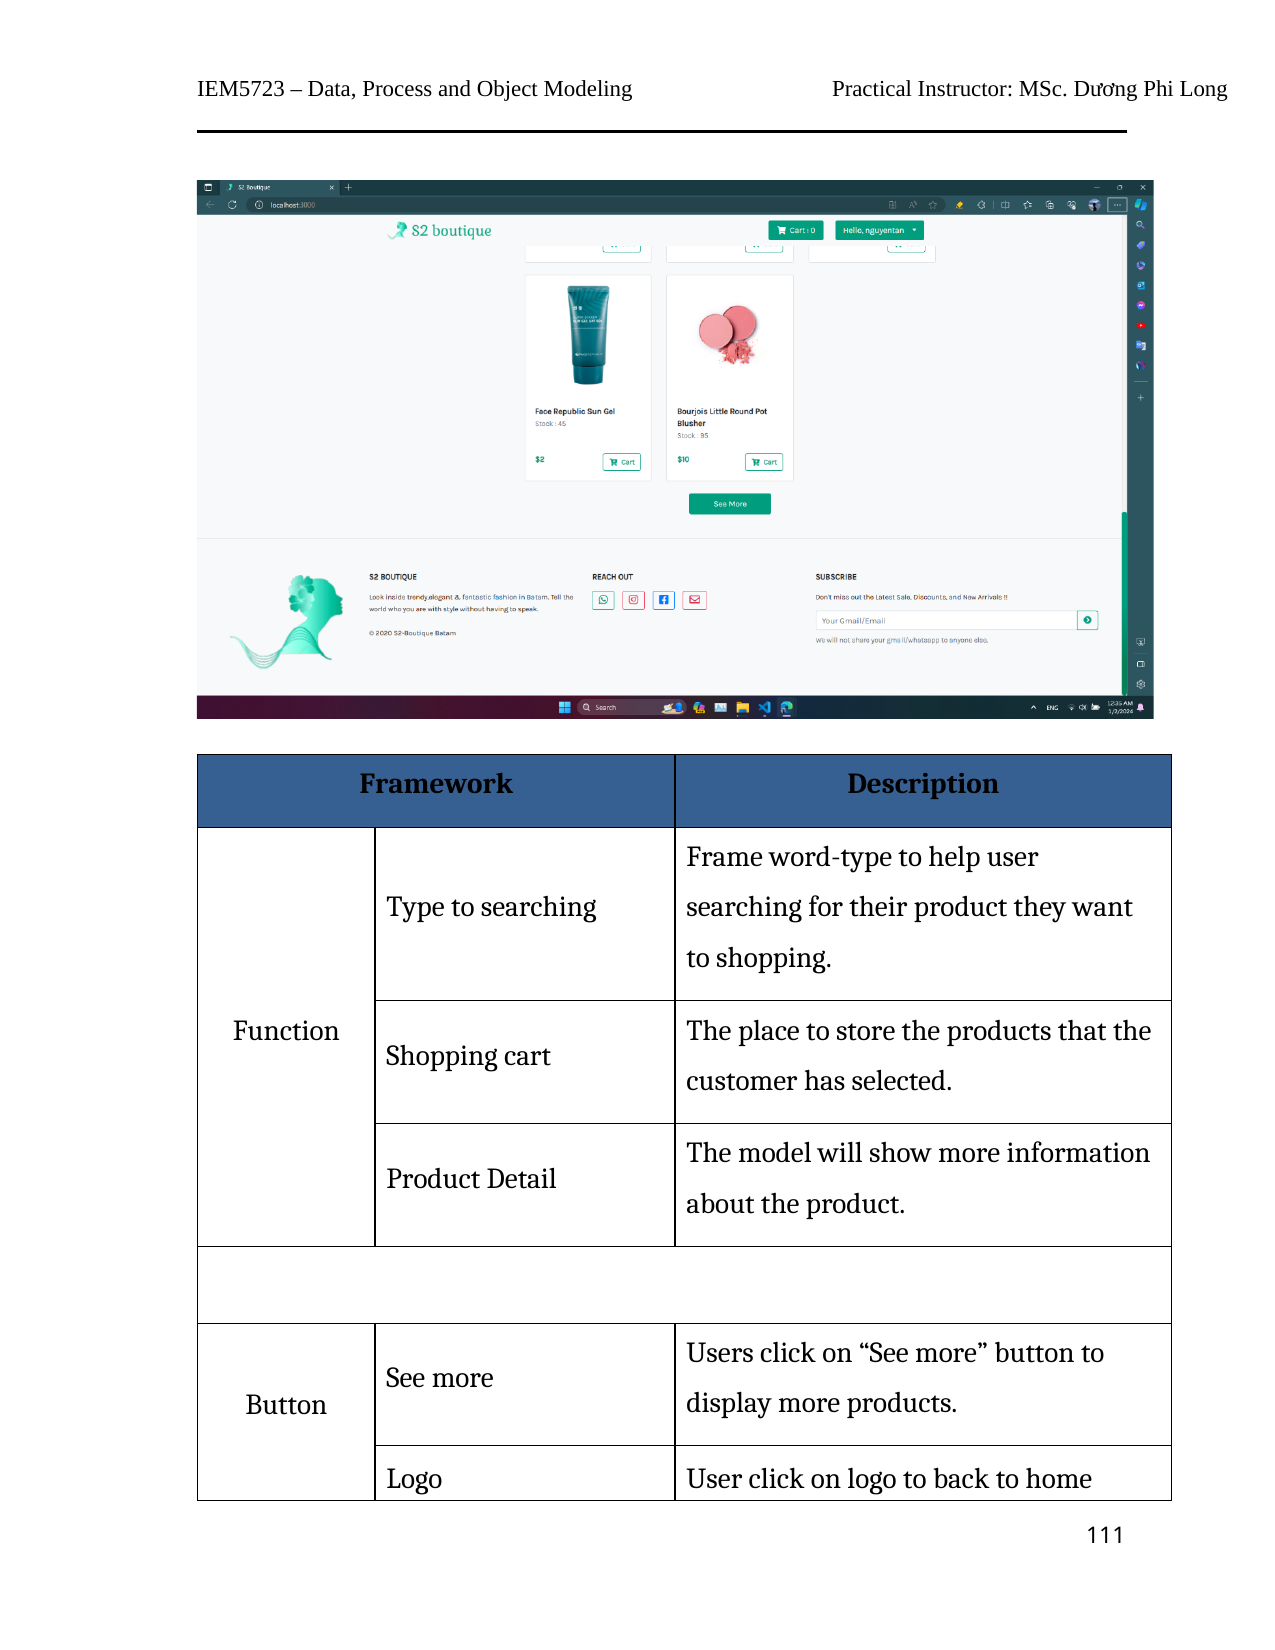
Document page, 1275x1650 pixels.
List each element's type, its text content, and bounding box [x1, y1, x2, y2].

table_cell Frame word-type to help user searching for their product they want to shopping. [676, 828, 1171, 1000]
table_cell The model will show more information about the product. [676, 1124, 1171, 1246]
table_cell Shopping cart [376, 1001, 674, 1123]
table_header Framework [198, 755, 674, 827]
table_cell Users click on “See more” button to display more products. [676, 1324, 1171, 1445]
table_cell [676, 1446, 1171, 1499]
picture [196, 180, 1154, 719]
table_cell Logo [376, 1446, 674, 1499]
table_cell Function [198, 828, 374, 1246]
table_cell Type to searching [376, 828, 674, 1000]
table_cell [198, 1247, 1171, 1322]
table_cell The place to store the products that the customer has selected. [676, 1001, 1171, 1123]
table_cell Button [198, 1324, 374, 1499]
table_cell Product Detail [376, 1124, 674, 1246]
table_cell See more [376, 1324, 674, 1445]
table_header Description [676, 755, 1171, 827]
